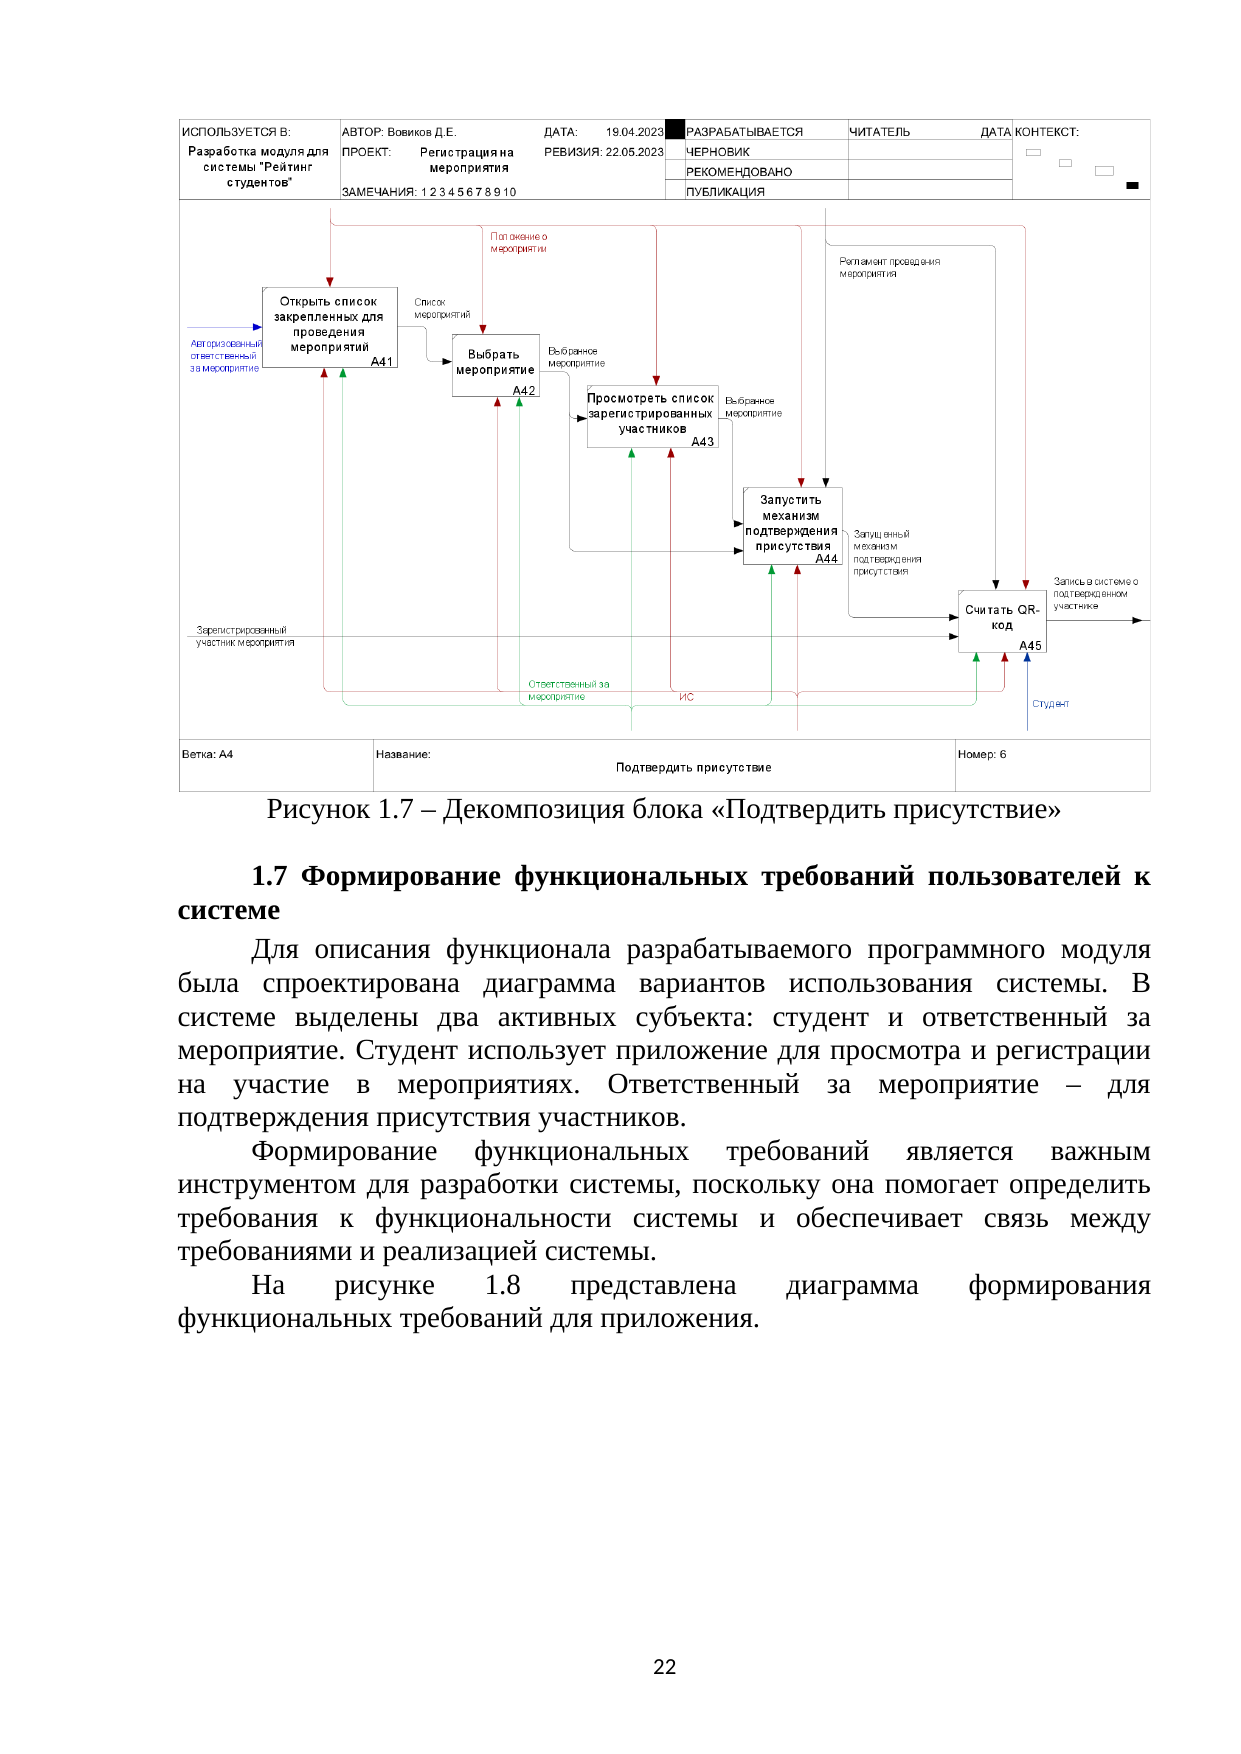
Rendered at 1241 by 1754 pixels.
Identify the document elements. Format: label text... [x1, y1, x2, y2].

text Для описания функционала разрабатываемого программного модуля была спроектирована диаграмма вариантов использования системы. В системе выделены два активных субъекта: студент и ответственный за мероприятие. Студент использует приложение для просмотра и регистрации на участие в мероприятиях. Ответственный за мероприятие – для подтверждения присутствия участников. [177, 932, 1152, 1133]
text На рисунке 1.8 представлена диаграмма формирования функциональных требований для приложения. [177, 1267, 1152, 1334]
text Рисунок 1.7 – Декомпозиция блока «Подтвердить присутствие» [177, 791, 1152, 825]
text 1.7 Формирование функциональных требований пользователей к системе [177, 858, 1152, 925]
picture [178, 118, 1151, 792]
text Формирование функциональных требований является важным инструментом для разработки системы, поскольку она помогает определить требования к функциональности системы и обеспечивает связь между требованиями и реализацией системы. [177, 1133, 1152, 1267]
